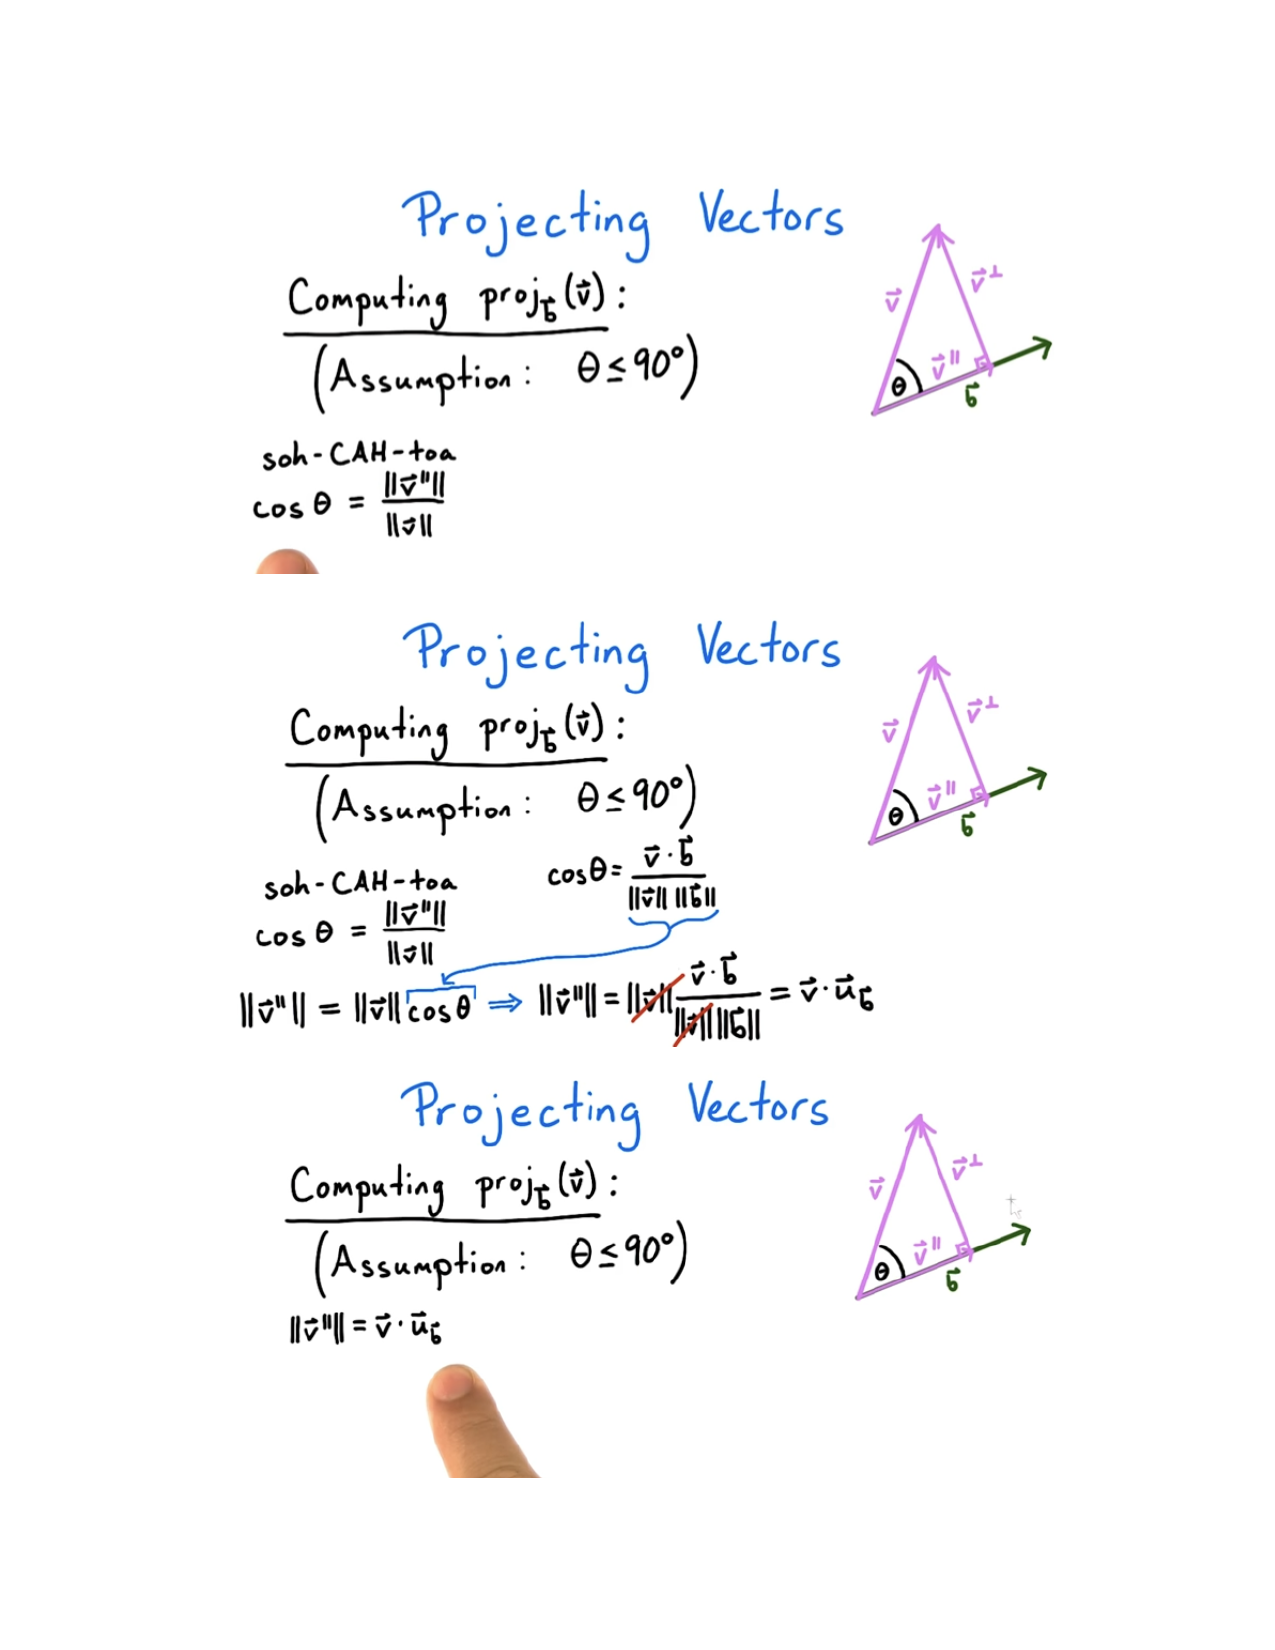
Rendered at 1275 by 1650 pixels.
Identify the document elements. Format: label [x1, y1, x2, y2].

picture [150, 150, 1125, 1478]
